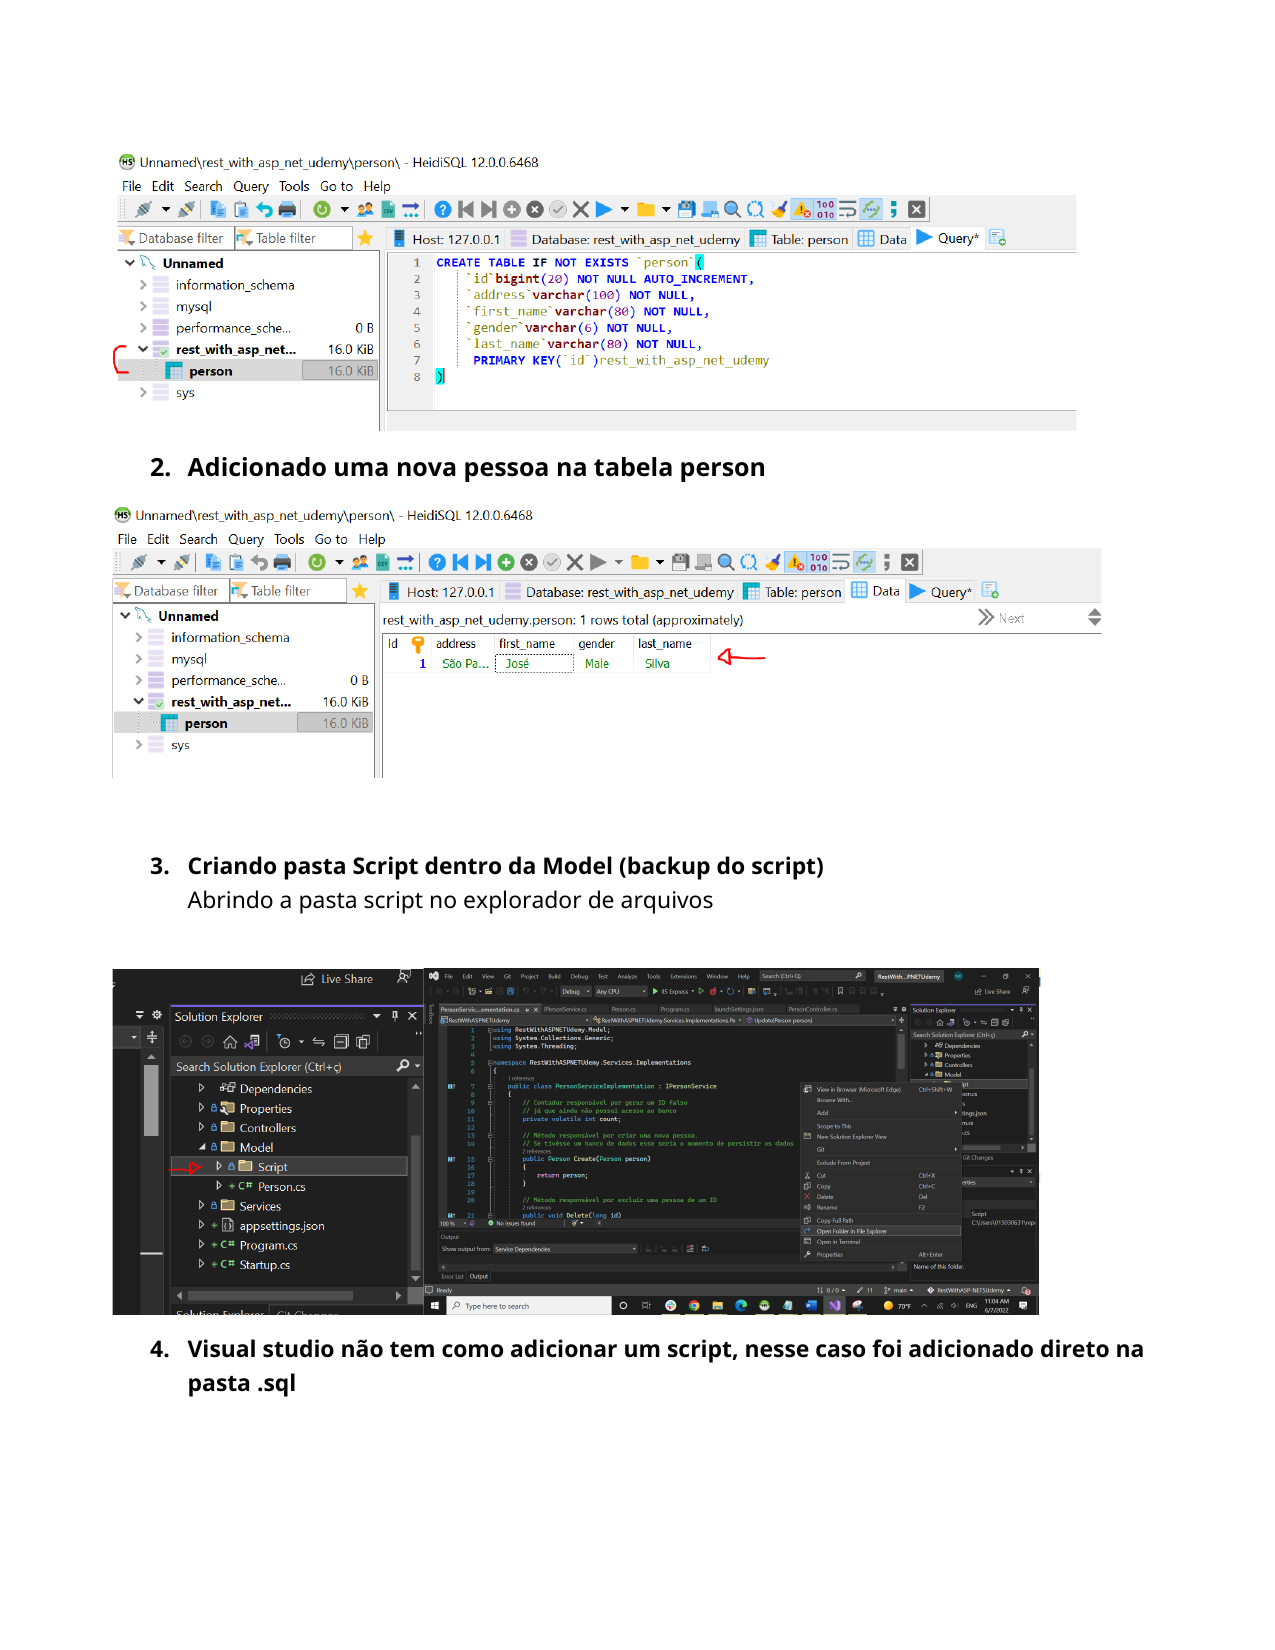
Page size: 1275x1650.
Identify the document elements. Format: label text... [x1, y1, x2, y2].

list Abrindo a pasta script no explorador de arquivos [187, 884, 1162, 915]
list Adicionado uma nova pessoa na tabela person [150, 449, 1162, 483]
picture [112, 968, 1041, 1315]
list Visual studio não tem como adicionar um script, nesse caso foi adicionado direto na pasta .sql [150, 1333, 1162, 1398]
picture [112, 502, 1102, 778]
picture [112, 150, 1077, 431]
list Criando pasta Script dentro da Model (backup do script) [150, 850, 1162, 881]
